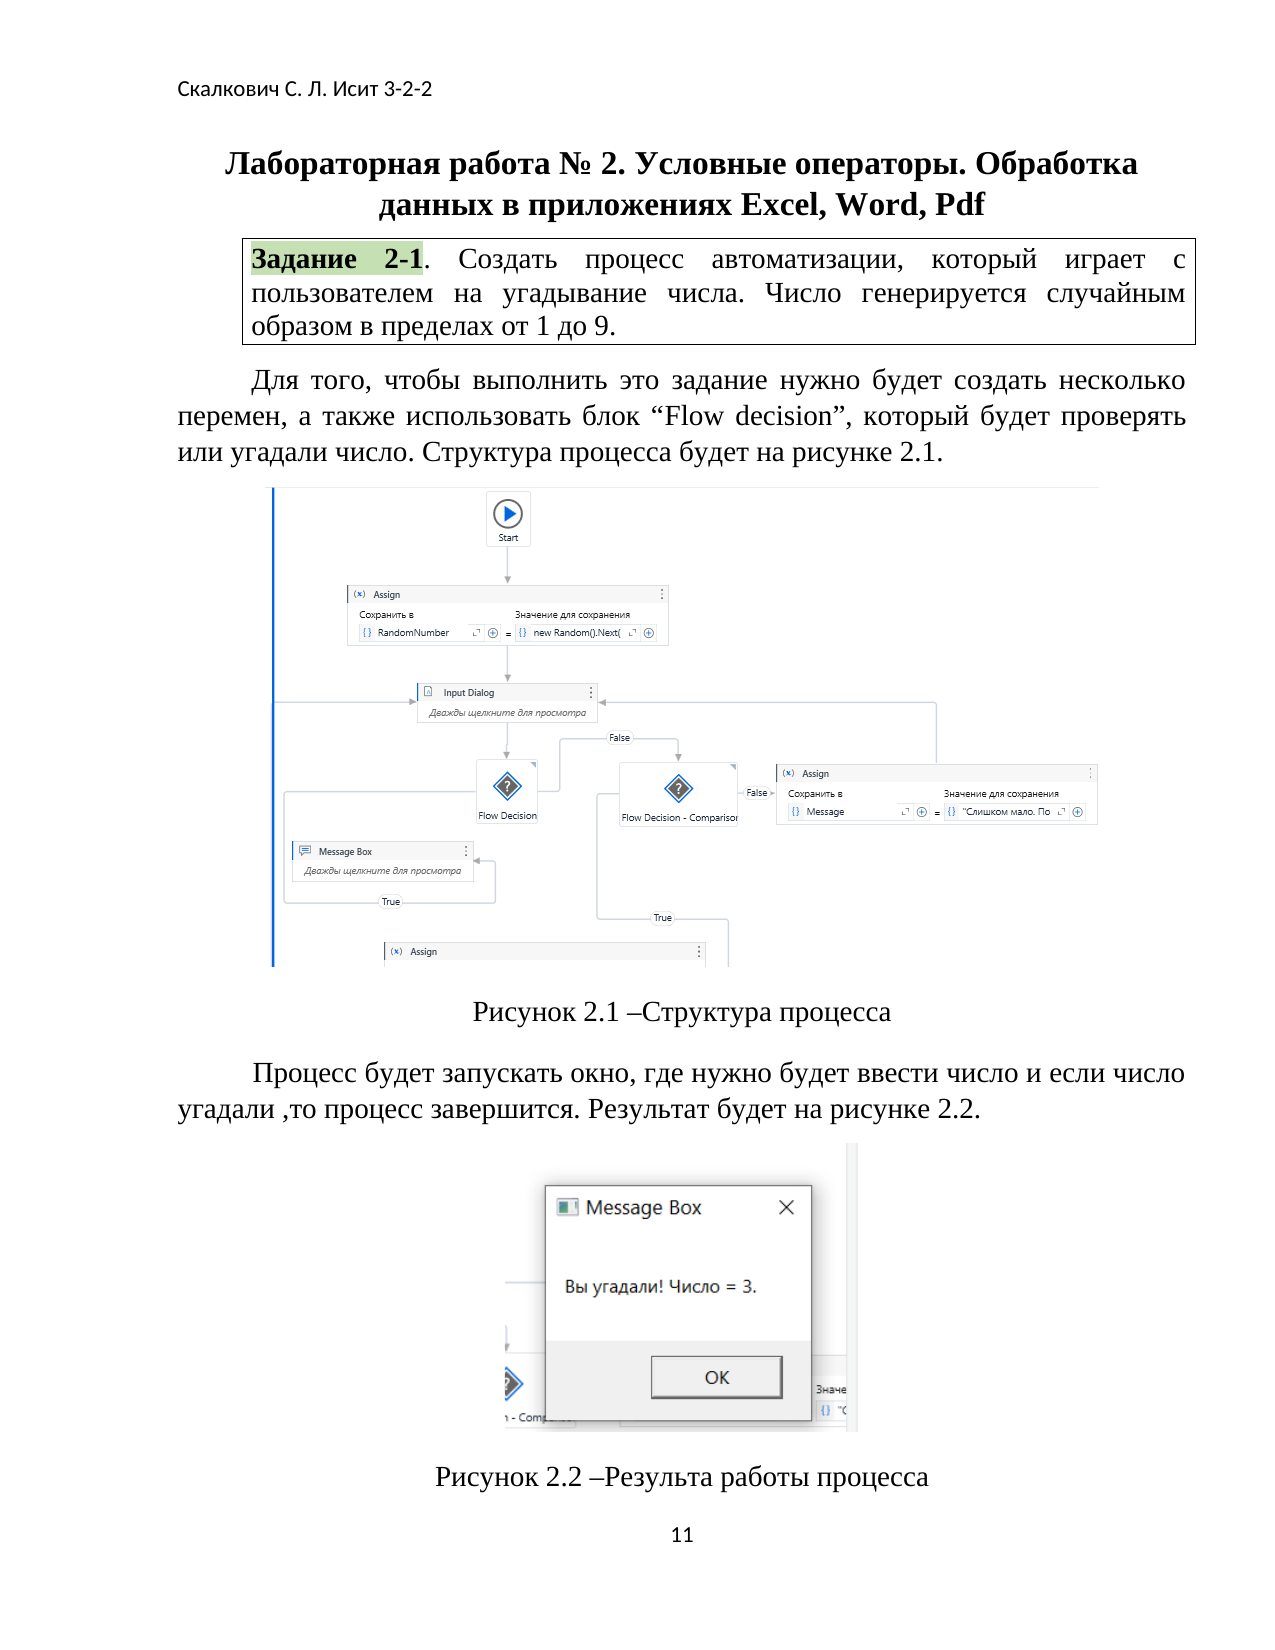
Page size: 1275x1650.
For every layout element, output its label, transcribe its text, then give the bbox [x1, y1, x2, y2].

text Процесс будет запускать окно, где нужно будет ввести число и если число угадали ,то процесс завершится. Результат будет на рисунке 2.2. [177, 1055, 1186, 1124]
text Для того, чтобы выполнить это задание нужно будет создать несколько перемен, а также использовать блок “Flow decision”, который будет проверять или угадали число. Структура процесса будет на рисунке 2.1. [177, 362, 1186, 468]
text Рисунок 2.2 –Результа работы процесса [177, 1459, 1186, 1492]
picture [264, 487, 1099, 967]
picture [504, 1143, 859, 1432]
text Задание 2-1. Создать процесс автоматизации, который играет с пользователем на угадывание числа. Число генерируется случайным образом в пределах от 1 до 9. [243, 239, 1195, 344]
text Рисунок 2.1 –Структура процесса [177, 994, 1186, 1027]
subtitle Лабораторная работа № 2. Условные операторы. Обработка данных в приложениях Excel, Word, Pdf [177, 143, 1186, 223]
